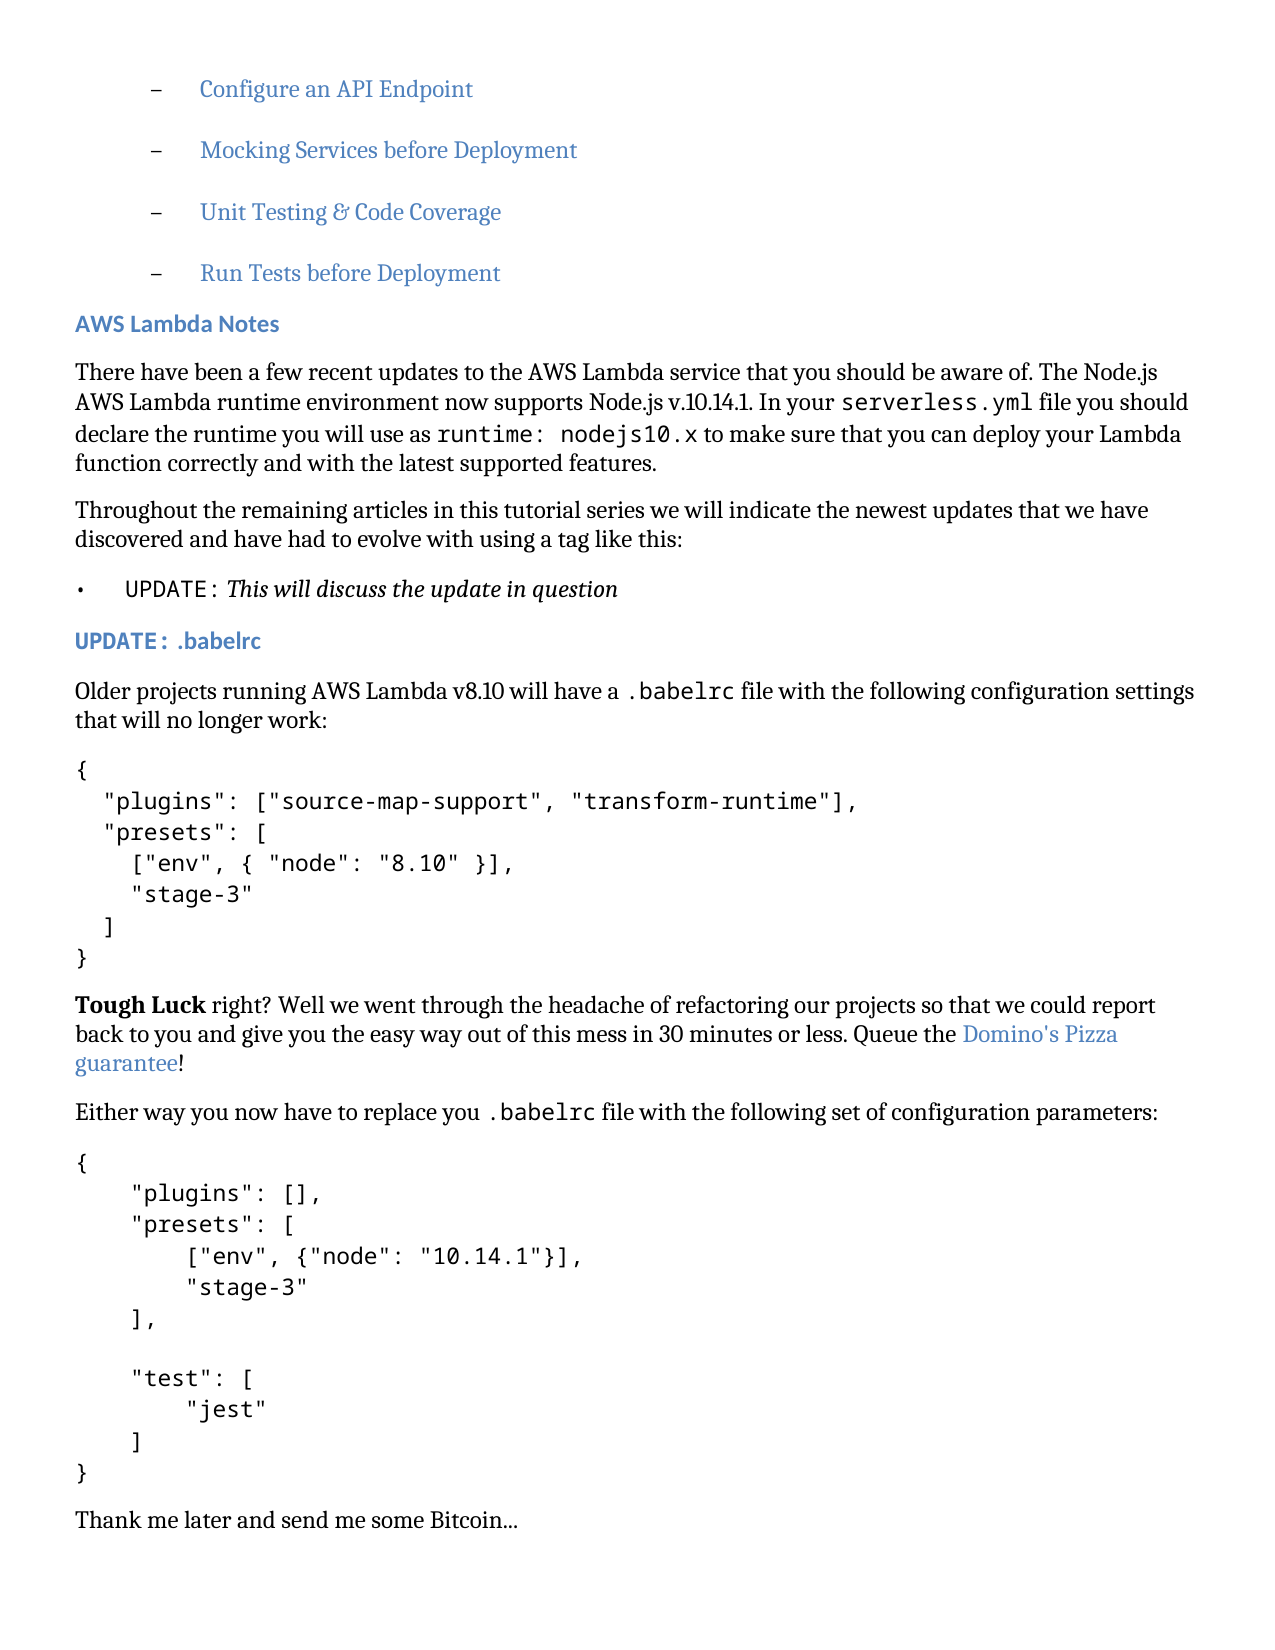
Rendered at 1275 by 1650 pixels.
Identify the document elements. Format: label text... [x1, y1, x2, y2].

text There have been a few recent updates to the AWS Lambda service that you should be aware of. The Node.js AWS Lambda runtime environment now supports Node.js v.10.14.1. In your serverless.yml file you should declare the runtime you will use as runtime: nodejs10.x to make sure that you can deploy your Lambda function correctly and with the latest supported features. [75, 358, 1200, 478]
list Configure an API Endpoint [150, 75, 1200, 132]
text Throughout the remaining articles in this tutorial series we will indicate the newest updates that we have discovered and have had to evolve with using a tag like this: [75, 496, 1200, 554]
text Either way you now have to replace you .babelrc file with the following set of configuration parameters: [75, 1096, 1200, 1127]
text Thank me later and send me some Bitcoin... [75, 1506, 1200, 1535]
list Mocking Services before Deployment [150, 136, 1200, 194]
list UPDATE: This will discuss the update in question [75, 573, 1200, 604]
text { "plugins": ["source-map-support", "transform-runtime"], "presets": [ ["env", { "node": "8.10" }], "stage-3" ] } [75, 753, 1200, 972]
text Older projects running AWS Lambda v8.10 will have a .babelrc file with the following configuration settings that will no longer work: [75, 675, 1200, 735]
list Unit Testing & Code Coverage [150, 197, 1200, 255]
text Tough Luck right? Well we went through the headache of refactoring our projects so that we could report back to you and give you the easy way out of this mess in 30 minutes or less. Queue the Domino's Pizza guarantee! [75, 991, 1200, 1077]
subtitle UPDATE: .babelrc [75, 625, 1200, 656]
list Run Tests before Deployment [150, 259, 1200, 287]
subtitle AWS Lambda Notes [75, 308, 1200, 339]
text { "plugins": [], "presets": [ ["env", {"node": "10.14.1"}], "stage-3" ], "test": [ "jest" ] } [75, 1146, 1200, 1487]
